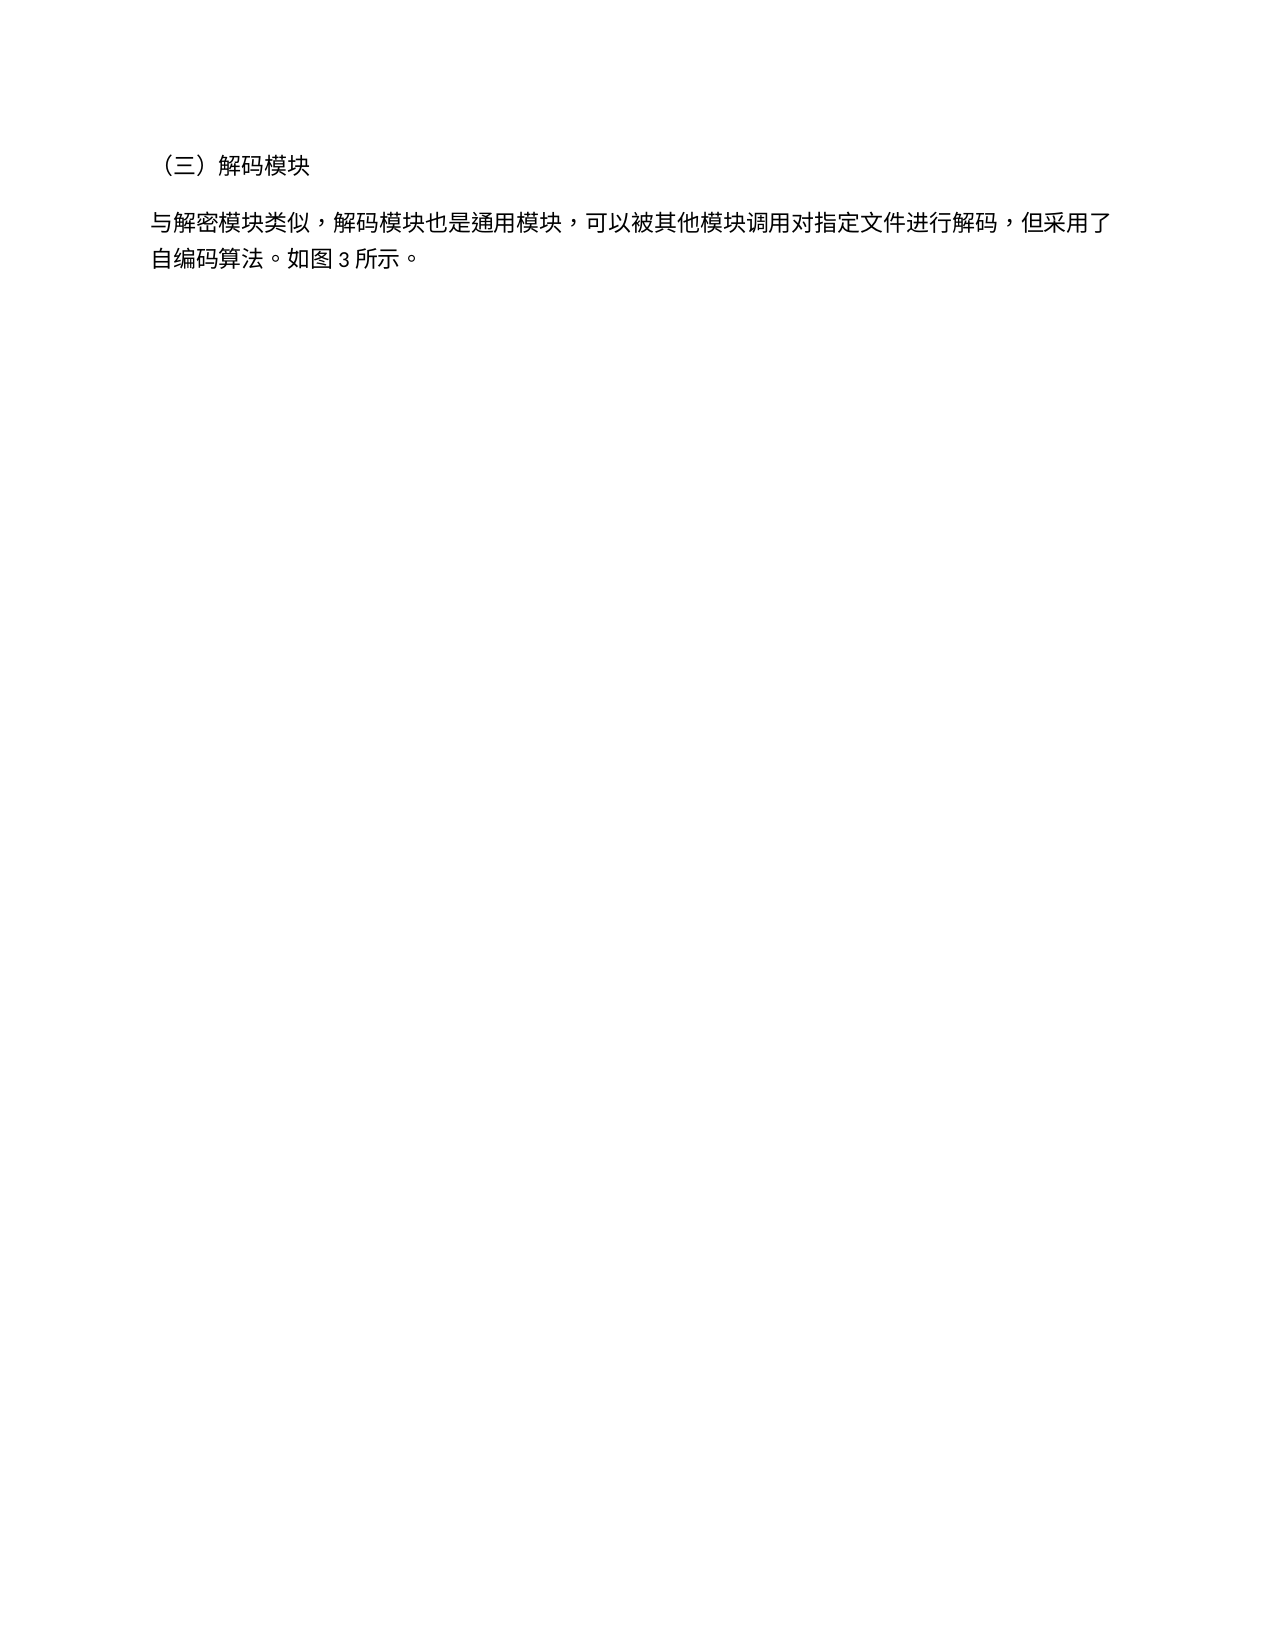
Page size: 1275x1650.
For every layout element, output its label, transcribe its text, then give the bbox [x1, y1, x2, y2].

text 与解密模块类似，解码模块也是通用模块，可以被其他模块调用对指定文件进行解码，但采用了自编码算法。如图3 所示。 [150, 207, 1125, 274]
text （三）解码模块 [150, 150, 1125, 181]
